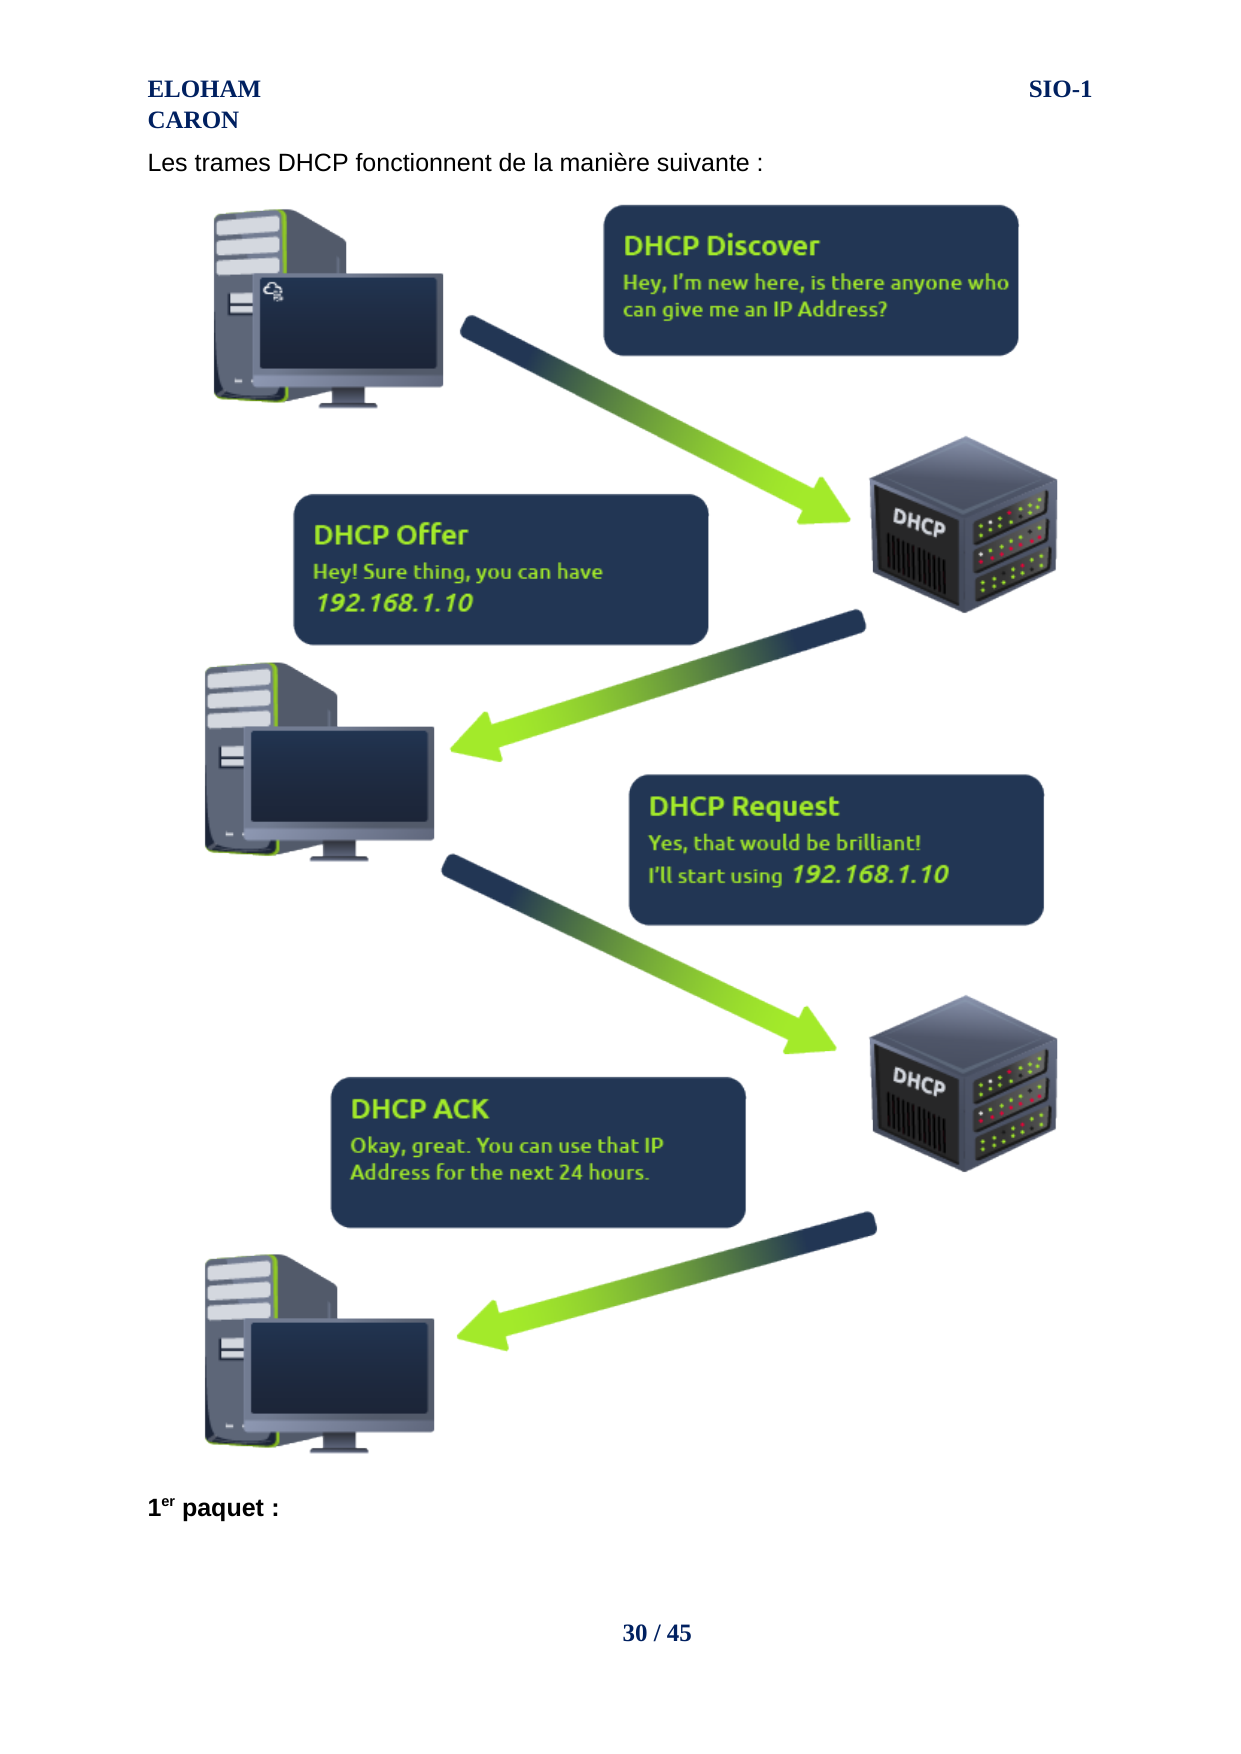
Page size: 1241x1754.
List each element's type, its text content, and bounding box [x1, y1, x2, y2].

text 1er paquet : [147, 1493, 1173, 1522]
picture [147, 178, 1095, 1475]
